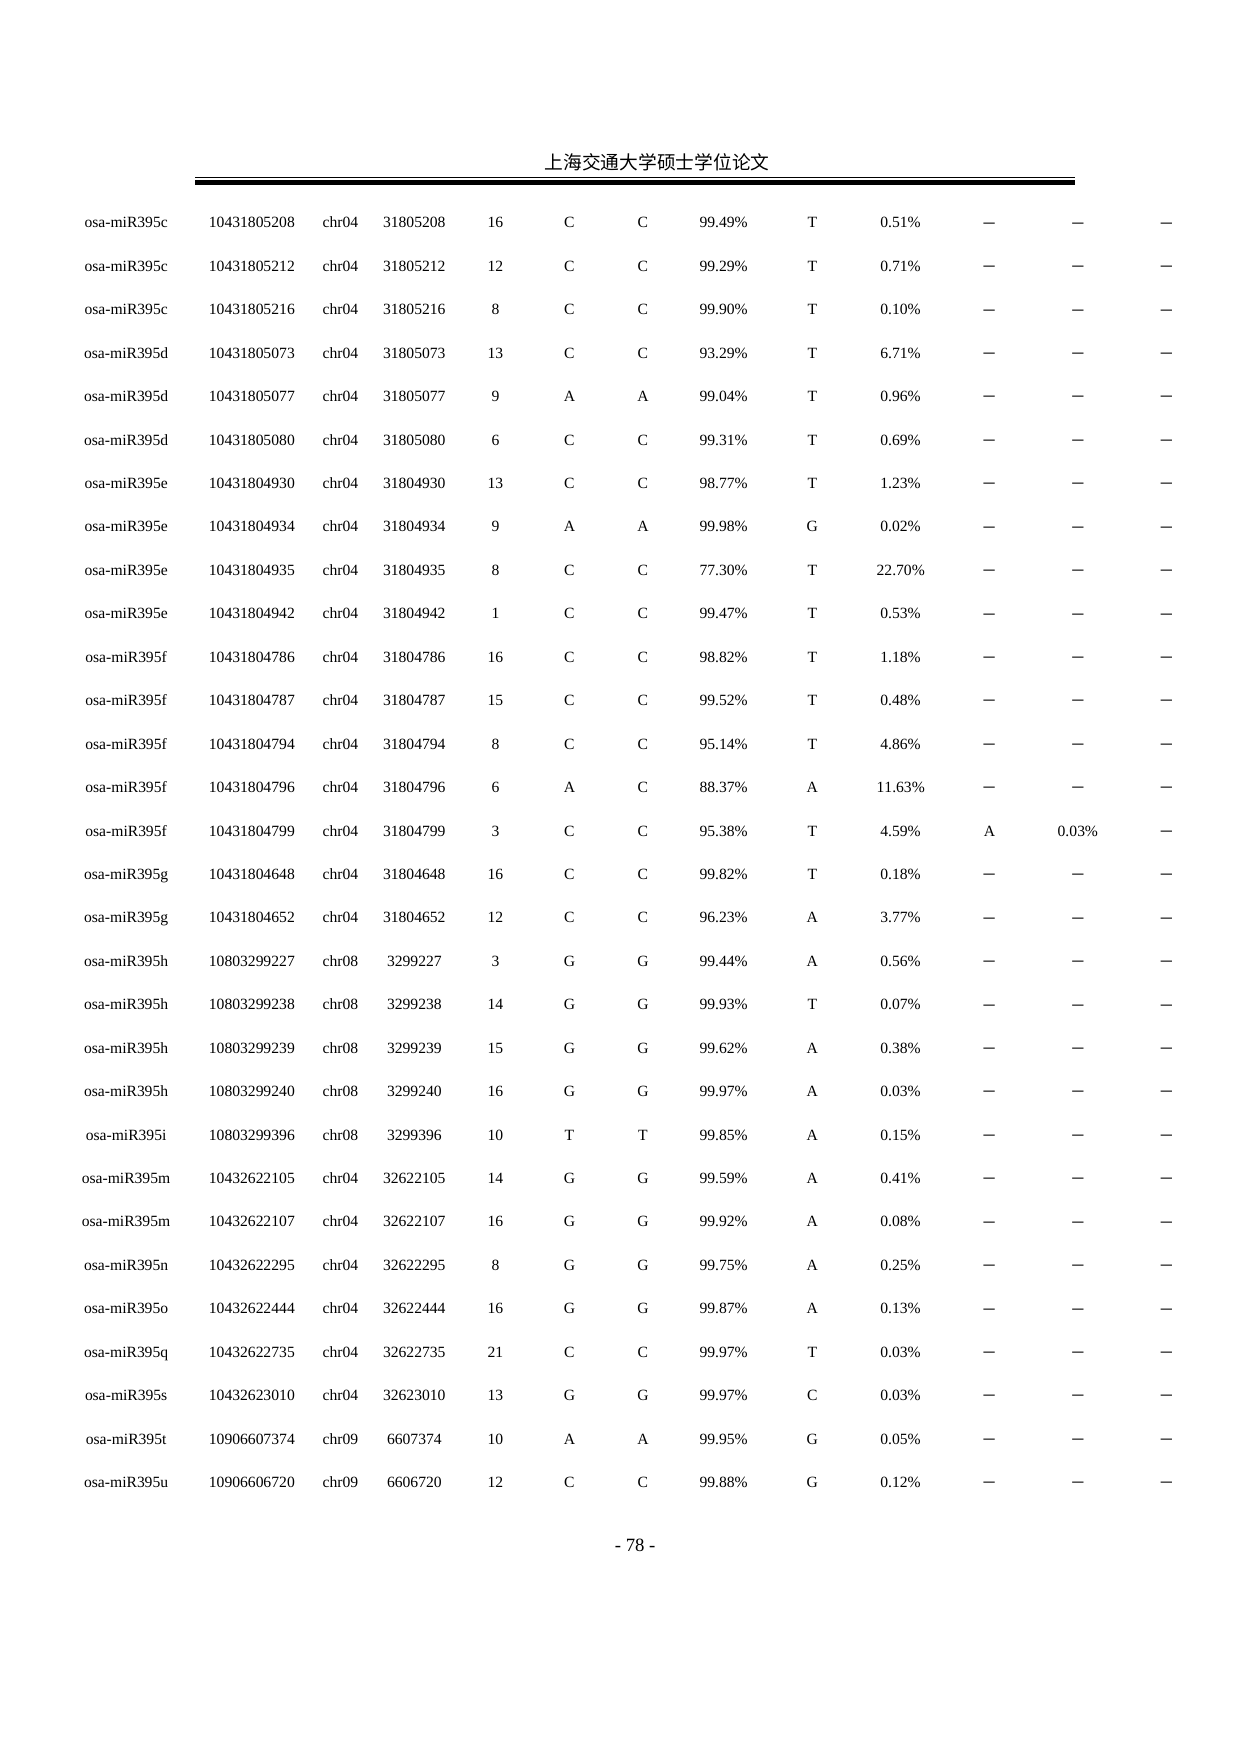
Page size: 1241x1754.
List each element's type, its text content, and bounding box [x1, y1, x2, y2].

table_cell 12 [459, 254, 532, 298]
table_cell 13 [459, 341, 532, 385]
table_cell － [1122, 1210, 1210, 1253]
table_cell － [1122, 776, 1210, 819]
table_cell 10906607374 [193, 1427, 311, 1471]
table_cell C [606, 472, 679, 515]
table_cell － [1122, 559, 1210, 602]
table_cell G [532, 1384, 606, 1427]
table_cell 99.52% [679, 689, 768, 732]
table_cell G [532, 1080, 606, 1123]
table_cell － [945, 732, 1033, 776]
table_cell 12 [459, 1471, 532, 1514]
table_cell C [606, 602, 679, 645]
table_cell 31804796 [370, 776, 458, 819]
table_cell chr08 [311, 1080, 370, 1123]
table_cell G [532, 1297, 606, 1340]
table_cell C [532, 1340, 606, 1384]
table_cell A [532, 385, 606, 428]
table_cell 99.90% [679, 298, 768, 341]
table_cell － [945, 949, 1033, 993]
table_cell － [1033, 1080, 1122, 1123]
table_cell G [606, 1080, 679, 1123]
table_cell 10432622107 [193, 1210, 311, 1253]
table_cell － [1122, 1471, 1210, 1514]
table_cell － [1033, 211, 1122, 254]
table_cell 31805208 [370, 211, 458, 254]
table_cell 10432622105 [193, 1167, 311, 1210]
table_cell chr08 [311, 1036, 370, 1080]
table_cell chr04 [311, 1297, 370, 1340]
table_cell chr04 [311, 776, 370, 819]
table_cell osa-miR395f [59, 819, 192, 862]
table_cell 10803299227 [193, 949, 311, 993]
table_cell osa-miR395h [59, 949, 192, 993]
table_cell C [532, 689, 606, 732]
table_cell 3299239 [370, 1036, 458, 1080]
table_cell 99.44% [679, 949, 768, 993]
table_cell － [1033, 863, 1122, 906]
table_cell chr08 [311, 949, 370, 993]
table_cell 99.88% [679, 1471, 768, 1514]
table_cell － [945, 993, 1033, 1036]
table_cell 3299227 [370, 949, 458, 993]
table_cell 14 [459, 993, 532, 1036]
table_cell osa-miR395d [59, 428, 192, 472]
table_cell 99.29% [679, 254, 768, 298]
table_cell A [768, 776, 856, 819]
table_cell osa-miR395e [59, 602, 192, 645]
table_cell T [606, 1123, 679, 1167]
table_cell － [1122, 993, 1210, 1036]
table_cell 32622444 [370, 1297, 458, 1340]
table_cell osa-miR395c [59, 254, 192, 298]
table_cell G [606, 1254, 679, 1297]
table_cell C [532, 732, 606, 776]
table_cell － [945, 645, 1033, 689]
table_cell － [1033, 1384, 1122, 1427]
table_cell 10 [459, 1427, 532, 1471]
table_cell 0.03% [856, 1384, 945, 1427]
table_cell 32623010 [370, 1384, 458, 1427]
table_cell 8 [459, 559, 532, 602]
table_cell 77.30% [679, 559, 768, 602]
table_cell 1.18% [856, 645, 945, 689]
table_cell 99.75% [679, 1254, 768, 1297]
table_cell osa-miR395m [59, 1167, 192, 1210]
table_cell － [1122, 906, 1210, 949]
table_cell 0.05% [856, 1427, 945, 1471]
table_cell － [1122, 1036, 1210, 1080]
table_cell osa-miR395e [59, 559, 192, 602]
table_cell 98.82% [679, 645, 768, 689]
table_cell － [1033, 1123, 1122, 1167]
table_cell － [1122, 1254, 1210, 1297]
table_cell C [532, 211, 606, 254]
table_cell G [606, 993, 679, 1036]
table_cell 6607374 [370, 1427, 458, 1471]
table_cell A [768, 949, 856, 993]
table_cell 99.95% [679, 1427, 768, 1471]
table_cell 10803299238 [193, 993, 311, 1036]
table_cell osa-miR395n [59, 1254, 192, 1297]
table_cell osa-miR395e [59, 472, 192, 515]
table_cell 0.71% [856, 254, 945, 298]
table_cell T [768, 689, 856, 732]
table_cell C [606, 341, 679, 385]
table_cell 10431804787 [193, 689, 311, 732]
table_cell C [606, 645, 679, 689]
table_cell 32622295 [370, 1254, 458, 1297]
table_cell － [1122, 254, 1210, 298]
table_cell 99.59% [679, 1167, 768, 1210]
table_cell 3 [459, 819, 532, 862]
table_cell 21 [459, 1340, 532, 1384]
table_cell A [768, 1036, 856, 1080]
table_cell 99.87% [679, 1297, 768, 1340]
table_cell － [1033, 515, 1122, 558]
table_cell 6 [459, 776, 532, 819]
table_cell chr04 [311, 1254, 370, 1297]
table_cell 16 [459, 863, 532, 906]
table_cell C [606, 1340, 679, 1384]
table_cell osa-miR395e [59, 515, 192, 558]
table_cell 10431804934 [193, 515, 311, 558]
table_cell T [768, 732, 856, 776]
table_cell 32622105 [370, 1167, 458, 1210]
table_cell 0.41% [856, 1167, 945, 1210]
table_cell 6606720 [370, 1471, 458, 1514]
table_cell osa-miR395t [59, 1427, 192, 1471]
table_cell C [606, 732, 679, 776]
table_cell C [606, 298, 679, 341]
table_cell 0.38% [856, 1036, 945, 1080]
table_cell － [1122, 341, 1210, 385]
table_cell G [606, 1297, 679, 1340]
table_cell － [1122, 1340, 1210, 1384]
table_cell A [768, 1210, 856, 1253]
table_cell － [1033, 645, 1122, 689]
table_cell C [532, 602, 606, 645]
table_cell G [768, 1427, 856, 1471]
table_cell chr09 [311, 1471, 370, 1514]
table_cell T [768, 472, 856, 515]
table_cell 0.13% [856, 1297, 945, 1340]
table_cell chr04 [311, 819, 370, 862]
table_cell C [606, 211, 679, 254]
table_cell 99.92% [679, 1210, 768, 1253]
table_cell － [945, 1167, 1033, 1210]
table_cell － [945, 254, 1033, 298]
table_cell 0.08% [856, 1210, 945, 1253]
table_cell 0.03% [856, 1340, 945, 1384]
table_cell osa-miR395f [59, 776, 192, 819]
table_cell － [1122, 949, 1210, 993]
table_cell － [1033, 254, 1122, 298]
table_cell － [1033, 1254, 1122, 1297]
table_cell G [532, 1210, 606, 1253]
table_cell 15 [459, 1036, 532, 1080]
table_cell osa-miR395q [59, 1340, 192, 1384]
table_cell 4.59% [856, 819, 945, 862]
table_cell － [945, 428, 1033, 472]
table_cell 13 [459, 472, 532, 515]
table_cell T [768, 863, 856, 906]
table_cell 95.14% [679, 732, 768, 776]
table_cell osa-miR395h [59, 1036, 192, 1080]
table_cell 31805216 [370, 298, 458, 341]
table_cell 88.37% [679, 776, 768, 819]
table_cell － [1033, 906, 1122, 949]
table_cell 10431804652 [193, 906, 311, 949]
table_cell － [945, 1123, 1033, 1167]
table_cell 31804648 [370, 863, 458, 906]
table_cell C [606, 1471, 679, 1514]
table_cell 0.96% [856, 385, 945, 428]
table_cell chr04 [311, 428, 370, 472]
table_cell osa-miR395f [59, 689, 192, 732]
table_cell 99.04% [679, 385, 768, 428]
table_cell － [945, 385, 1033, 428]
table_cell 99.97% [679, 1384, 768, 1427]
table_cell 4.86% [856, 732, 945, 776]
table_cell － [945, 1036, 1033, 1080]
table_cell chr04 [311, 1210, 370, 1253]
table_cell G [606, 1210, 679, 1253]
table_cell chr04 [311, 559, 370, 602]
table_cell 8 [459, 732, 532, 776]
table_cell 31804930 [370, 472, 458, 515]
table_cell 99.97% [679, 1340, 768, 1384]
table_cell A [768, 906, 856, 949]
table_cell 0.07% [856, 993, 945, 1036]
table_cell 10803299239 [193, 1036, 311, 1080]
table_cell 31804794 [370, 732, 458, 776]
table_cell 99.62% [679, 1036, 768, 1080]
table_cell － [1122, 1167, 1210, 1210]
table_cell － [945, 689, 1033, 732]
table_cell － [1122, 211, 1210, 254]
table_cell － [1122, 1427, 1210, 1471]
table_cell 8 [459, 1254, 532, 1297]
table_cell T [768, 1340, 856, 1384]
table_cell C [532, 863, 606, 906]
table_cell chr04 [311, 211, 370, 254]
table_cell 31804934 [370, 515, 458, 558]
table_cell － [945, 1340, 1033, 1384]
table_cell chr04 [311, 341, 370, 385]
table_cell chr04 [311, 906, 370, 949]
table_cell A [945, 819, 1033, 862]
table_cell G [606, 1384, 679, 1427]
table_cell T [768, 428, 856, 472]
table_cell 31804935 [370, 559, 458, 602]
table_cell 0.18% [856, 863, 945, 906]
table_cell 10431804930 [193, 472, 311, 515]
table_cell A [768, 1167, 856, 1210]
table_cell 32622735 [370, 1340, 458, 1384]
table_cell 99.98% [679, 515, 768, 558]
table_cell 0.03% [1033, 819, 1122, 862]
table_cell － [1122, 732, 1210, 776]
table_cell G [606, 949, 679, 993]
table_cell osa-miR395s [59, 1384, 192, 1427]
table_cell T [768, 993, 856, 1036]
table_cell － [1033, 949, 1122, 993]
table_cell 31804799 [370, 819, 458, 862]
table_cell 10 [459, 1123, 532, 1167]
table_cell 0.02% [856, 515, 945, 558]
table_cell 9 [459, 385, 532, 428]
table_cell A [606, 1427, 679, 1471]
table_cell osa-miR395h [59, 1080, 192, 1123]
table_cell － [1122, 689, 1210, 732]
table_cell 31805077 [370, 385, 458, 428]
table_cell A [532, 1427, 606, 1471]
table_cell － [1033, 298, 1122, 341]
table_cell 99.49% [679, 211, 768, 254]
table_cell 1 [459, 602, 532, 645]
table_cell chr04 [311, 385, 370, 428]
table_cell － [1122, 428, 1210, 472]
table_cell － [1033, 472, 1122, 515]
table_cell － [1033, 602, 1122, 645]
table_cell A [532, 515, 606, 558]
table_cell － [1122, 819, 1210, 862]
table_cell 31804787 [370, 689, 458, 732]
table_cell osa-miR395h [59, 993, 192, 1036]
table_cell － [945, 559, 1033, 602]
table_cell C [532, 559, 606, 602]
table_cell A [768, 1080, 856, 1123]
table_cell chr04 [311, 602, 370, 645]
table_cell C [532, 819, 606, 862]
table_cell 10431804799 [193, 819, 311, 862]
table_cell C [532, 472, 606, 515]
table_cell 10431805212 [193, 254, 311, 298]
table_cell G [606, 1167, 679, 1210]
table_cell osa-miR395d [59, 341, 192, 385]
table_cell 3 [459, 949, 532, 993]
table_cell 14 [459, 1167, 532, 1210]
table_cell 3.77% [856, 906, 945, 949]
table_cell 99.47% [679, 602, 768, 645]
table_cell － [1033, 1427, 1122, 1471]
table_cell T [768, 559, 856, 602]
table_cell G [532, 1036, 606, 1080]
table_cell 10431804794 [193, 732, 311, 776]
table_cell osa-miR395m [59, 1210, 192, 1253]
table_cell C [532, 906, 606, 949]
table_cell C [606, 689, 679, 732]
table_cell 0.53% [856, 602, 945, 645]
table_cell 31804786 [370, 645, 458, 689]
table_cell 10431805077 [193, 385, 311, 428]
table_cell － [1122, 863, 1210, 906]
table_cell － [1033, 1471, 1122, 1514]
table_cell C [606, 776, 679, 819]
table_cell chr04 [311, 1167, 370, 1210]
table_cell 10431804648 [193, 863, 311, 906]
table_cell － [945, 1297, 1033, 1340]
table_cell － [1033, 428, 1122, 472]
table_cell － [1033, 1036, 1122, 1080]
table_cell C [532, 254, 606, 298]
table_cell osa-miR395g [59, 906, 192, 949]
table_cell G [532, 949, 606, 993]
table_cell 11.63% [856, 776, 945, 819]
table_cell － [1033, 341, 1122, 385]
table_cell 99.82% [679, 863, 768, 906]
table_cell chr04 [311, 645, 370, 689]
table_cell 0.69% [856, 428, 945, 472]
table_cell A [532, 776, 606, 819]
table_cell 10431805216 [193, 298, 311, 341]
table_cell － [1033, 1340, 1122, 1384]
table_cell 8 [459, 298, 532, 341]
table_cell C [532, 645, 606, 689]
table_cell C [532, 298, 606, 341]
table_cell 0.25% [856, 1254, 945, 1297]
table_cell T [532, 1123, 606, 1167]
table_cell C [606, 428, 679, 472]
table_cell T [768, 254, 856, 298]
table_cell 10803299240 [193, 1080, 311, 1123]
table_cell 10431804796 [193, 776, 311, 819]
table_cell 10432622444 [193, 1297, 311, 1340]
table_cell 31804652 [370, 906, 458, 949]
table_cell chr04 [311, 732, 370, 776]
table_cell C [532, 428, 606, 472]
table_cell － [1033, 732, 1122, 776]
table_cell 3299240 [370, 1080, 458, 1123]
table_cell 10432622735 [193, 1340, 311, 1384]
table_cell osa-miR395g [59, 863, 192, 906]
table_cell 13 [459, 1384, 532, 1427]
table_cell T [768, 645, 856, 689]
table_cell － [945, 1384, 1033, 1427]
table_cell 0.56% [856, 949, 945, 993]
table_cell G [532, 1254, 606, 1297]
table_cell 0.51% [856, 211, 945, 254]
table_cell － [945, 1210, 1033, 1253]
table_cell T [768, 819, 856, 862]
table_cell T [768, 211, 856, 254]
table_cell T [768, 385, 856, 428]
table_cell chr04 [311, 298, 370, 341]
table_cell － [1122, 1080, 1210, 1123]
table_cell － [1122, 1384, 1210, 1427]
table_cell C [532, 1471, 606, 1514]
table_cell － [945, 298, 1033, 341]
table_cell 6.71% [856, 341, 945, 385]
table_cell osa-miR395f [59, 732, 192, 776]
table_cell 10431804942 [193, 602, 311, 645]
table_cell 10906606720 [193, 1471, 311, 1514]
table_cell 98.77% [679, 472, 768, 515]
table_cell chr09 [311, 1427, 370, 1471]
table_cell － [1122, 515, 1210, 558]
table_cell 10432623010 [193, 1384, 311, 1427]
table_cell 93.29% [679, 341, 768, 385]
table_cell 15 [459, 689, 532, 732]
table_cell 6 [459, 428, 532, 472]
table_cell A [606, 385, 679, 428]
table_cell － [945, 602, 1033, 645]
table_cell 0.15% [856, 1123, 945, 1167]
table_cell － [945, 472, 1033, 515]
table_cell － [945, 515, 1033, 558]
table_cell T [768, 341, 856, 385]
table_cell 31804942 [370, 602, 458, 645]
table_cell 0.12% [856, 1471, 945, 1514]
table_cell － [1033, 1210, 1122, 1253]
table_cell G [532, 993, 606, 1036]
table_cell osa-miR395d [59, 385, 192, 428]
table_cell C [532, 341, 606, 385]
table_cell C [606, 863, 679, 906]
table_cell － [945, 341, 1033, 385]
table_cell chr04 [311, 863, 370, 906]
table_cell 99.97% [679, 1080, 768, 1123]
table_cell G [768, 1471, 856, 1514]
table_cell 10431805073 [193, 341, 311, 385]
table_cell A [768, 1297, 856, 1340]
table_cell 0.48% [856, 689, 945, 732]
table_cell C [768, 1384, 856, 1427]
table_cell － [945, 1427, 1033, 1471]
table_cell chr08 [311, 993, 370, 1036]
table_cell － [1033, 1167, 1122, 1210]
table_cell － [1122, 645, 1210, 689]
table_cell C [606, 559, 679, 602]
table_cell chr04 [311, 1384, 370, 1427]
table_cell － [945, 211, 1033, 254]
table_cell 10431805208 [193, 211, 311, 254]
table_cell － [1122, 472, 1210, 515]
table_cell chr04 [311, 689, 370, 732]
table_cell － [1033, 993, 1122, 1036]
table_cell 10803299396 [193, 1123, 311, 1167]
table_cell 10431804935 [193, 559, 311, 602]
table_cell A [768, 1123, 856, 1167]
table_cell 12 [459, 906, 532, 949]
table_cell chr04 [311, 515, 370, 558]
table_cell chr08 [311, 1123, 370, 1167]
table_cell － [1122, 298, 1210, 341]
table_cell － [945, 1471, 1033, 1514]
table_cell 31805080 [370, 428, 458, 472]
table_cell osa-miR395f [59, 645, 192, 689]
table_cell 95.38% [679, 819, 768, 862]
table_cell 99.85% [679, 1123, 768, 1167]
table_cell 16 [459, 1297, 532, 1340]
table_cell － [945, 863, 1033, 906]
table_cell A [768, 1254, 856, 1297]
table_cell 16 [459, 645, 532, 689]
table_cell 96.23% [679, 906, 768, 949]
table_cell osa-miR395u [59, 1471, 192, 1514]
table_cell chr04 [311, 472, 370, 515]
table_cell 0.10% [856, 298, 945, 341]
table_cell G [532, 1167, 606, 1210]
table_cell － [945, 1254, 1033, 1297]
table_cell 22.70% [856, 559, 945, 602]
table_cell － [1122, 1297, 1210, 1340]
table_cell C [606, 906, 679, 949]
table_cell 10432622295 [193, 1254, 311, 1297]
table_cell 99.93% [679, 993, 768, 1036]
table_cell 99.31% [679, 428, 768, 472]
table_cell osa-miR395c [59, 211, 192, 254]
table_cell － [1122, 1123, 1210, 1167]
table_cell － [945, 906, 1033, 949]
table_cell 31805073 [370, 341, 458, 385]
table_cell 10431804786 [193, 645, 311, 689]
table_cell － [1033, 776, 1122, 819]
table_cell 0.03% [856, 1080, 945, 1123]
table_cell T [768, 298, 856, 341]
table_cell 3299238 [370, 993, 458, 1036]
table_cell osa-miR395i [59, 1123, 192, 1167]
table_cell A [606, 515, 679, 558]
table_cell 9 [459, 515, 532, 558]
table_cell G [606, 1036, 679, 1080]
table_cell － [1122, 602, 1210, 645]
table_cell chr04 [311, 254, 370, 298]
table_cell － [1122, 385, 1210, 428]
table_cell － [945, 776, 1033, 819]
table_cell chr04 [311, 1340, 370, 1384]
table_cell － [1033, 1297, 1122, 1340]
table_cell C [606, 819, 679, 862]
table_cell 16 [459, 1080, 532, 1123]
table_cell 32622107 [370, 1210, 458, 1253]
table_cell T [768, 602, 856, 645]
table_cell 31805212 [370, 254, 458, 298]
table_cell C [606, 254, 679, 298]
table_cell 16 [459, 1210, 532, 1253]
table_cell osa-miR395o [59, 1297, 192, 1340]
table_cell G [768, 515, 856, 558]
table_cell 16 [459, 211, 532, 254]
table_cell － [1033, 385, 1122, 428]
table_cell osa-miR395c [59, 298, 192, 341]
table_cell － [1033, 689, 1122, 732]
table_cell － [945, 1080, 1033, 1123]
table_cell 10431805080 [193, 428, 311, 472]
table_cell 1.23% [856, 472, 945, 515]
table_cell 3299396 [370, 1123, 458, 1167]
table_cell － [1033, 559, 1122, 602]
